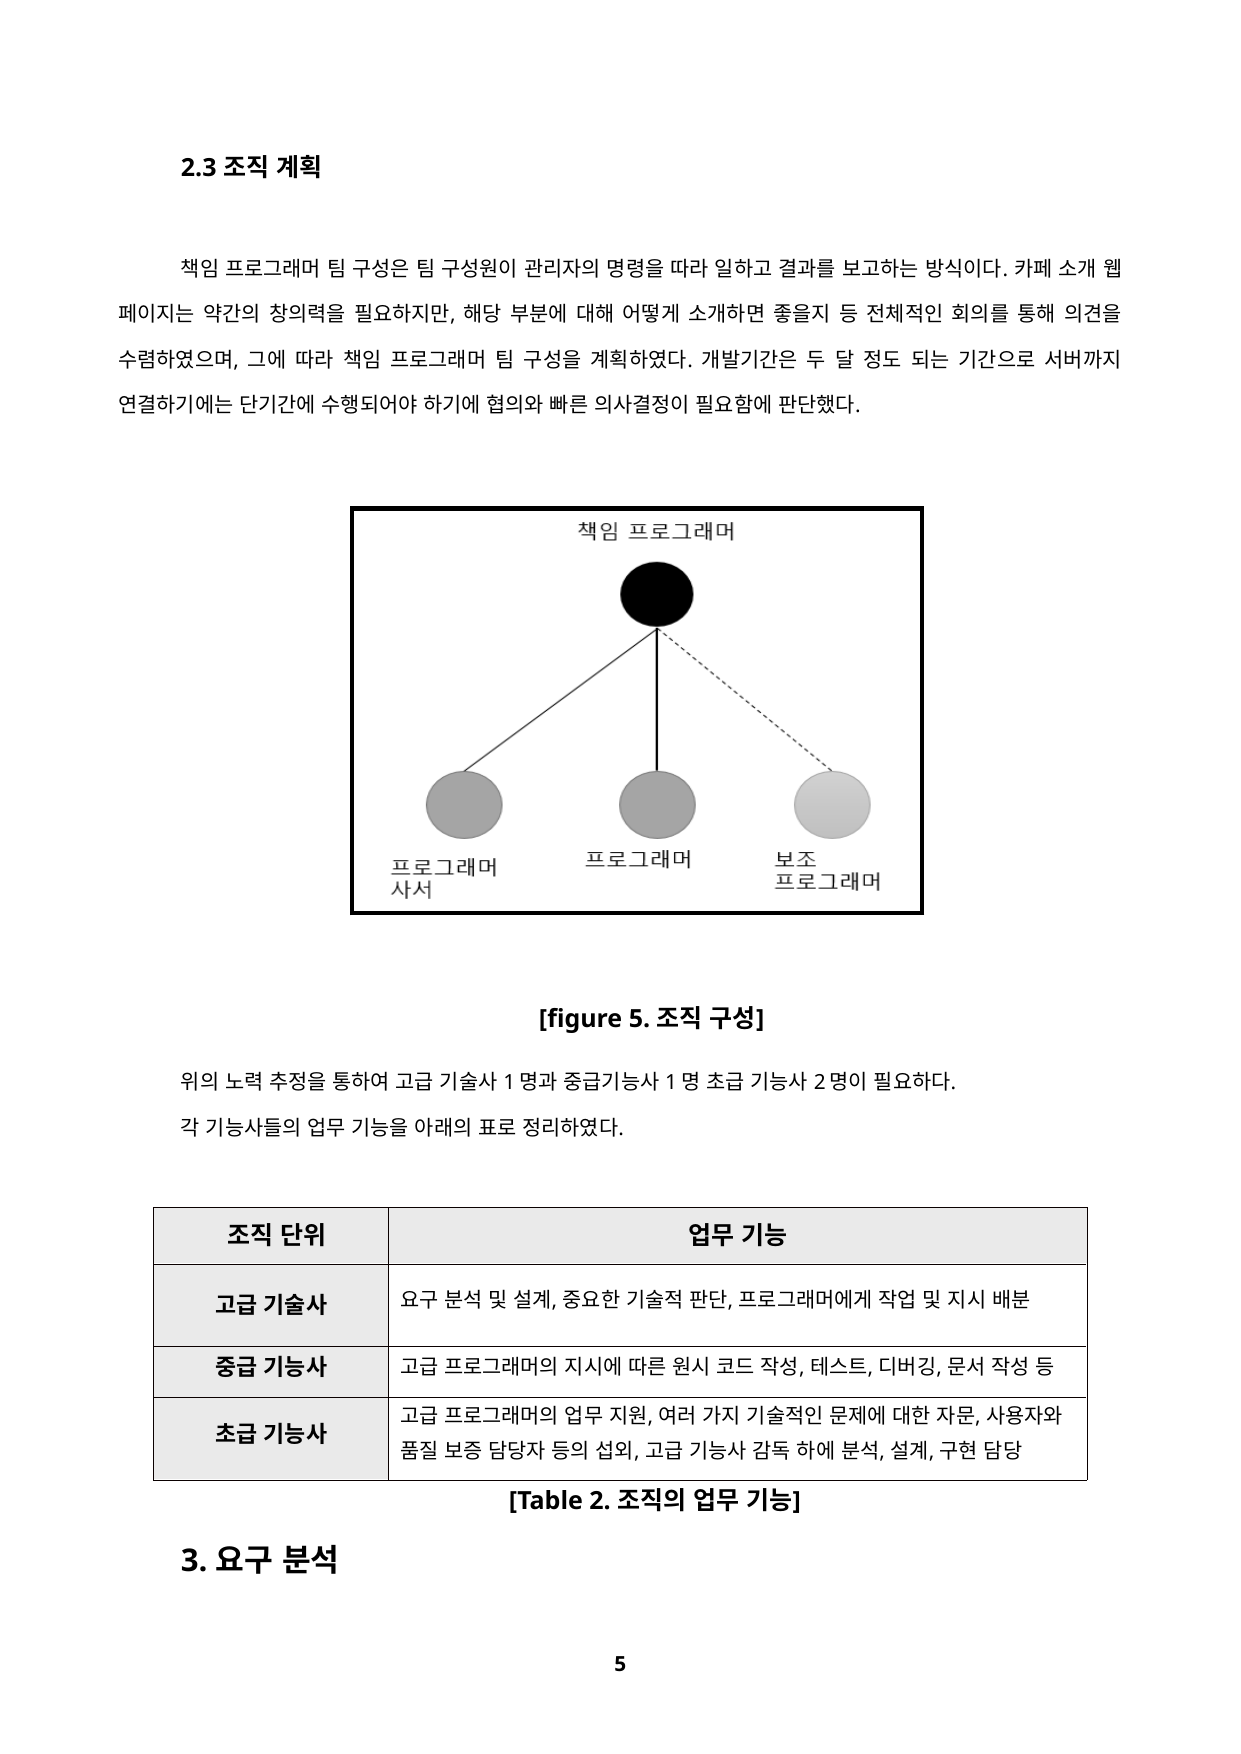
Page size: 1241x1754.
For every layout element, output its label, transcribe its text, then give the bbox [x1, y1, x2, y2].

table_header 조직 단위 [154, 1208, 388, 1263]
table_cell 중급 기능사 [154, 1347, 388, 1397]
text 3. 요구 분석 [118, 1535, 1122, 1580]
text [Table 2. 조직의 업무 기능] [118, 1480, 1122, 1517]
text 위의 노력 추정을 통하여 고급 기술사 1명과 중급기능사 1명 초급 기능사 2명이 필요하다. [118, 1065, 1122, 1096]
table_cell 요구 분석 및 설계, 중요한 기술적 판단, 프로그래머에게 작업 및 지시 배분 [389, 1264, 1087, 1346]
table_cell 고급 기술사 [154, 1265, 388, 1346]
text 2.3 조직 계획 [118, 148, 1122, 184]
table_cell 초급 기능사 [154, 1398, 388, 1479]
table_cell 고급 프로그래머의 업무 지원, 여러 가지 기술적인 문제에 대한 자문, 사용자와 품질 보증 담당자 등의 섭외, 고급 기능사 감독 하에 분석, 설계, 구현 담당 [389, 1397, 1087, 1479]
title 책임 프로그래머 팀 구성은 팀 구성원이 관리자의 명령을 따라 일하고 결과를 보고하는 방식이다. 카페 소개 웹 페이지는 약간의 창의력을 필요하지만, 해당 부분에 대해 어떻게 소개하면 좋을지 등 전체적인 회의를 통해 의견을 수렴하였으며, 그에 따라 책임 프로그래머 팀 구성을 계획하였다. 개발기간은 두 달 정도 되는 기간으로 서버까지 연결하기에는 단기간에 수행되어야 하기에 협의와 빠른 의사결정이 필요함에 판단했다. [110, 250, 1130, 418]
picture [354, 511, 920, 911]
text 각 기능사들의 업무 기능을 아래의 표로 정리하였다. [118, 1111, 1122, 1141]
table_cell 고급 프로그래머의 지시에 따른 원시 코드 작성, 테스트, 디버깅, 문서 작성 등 [389, 1346, 1087, 1397]
table_header 업무 기능 [389, 1208, 1087, 1263]
